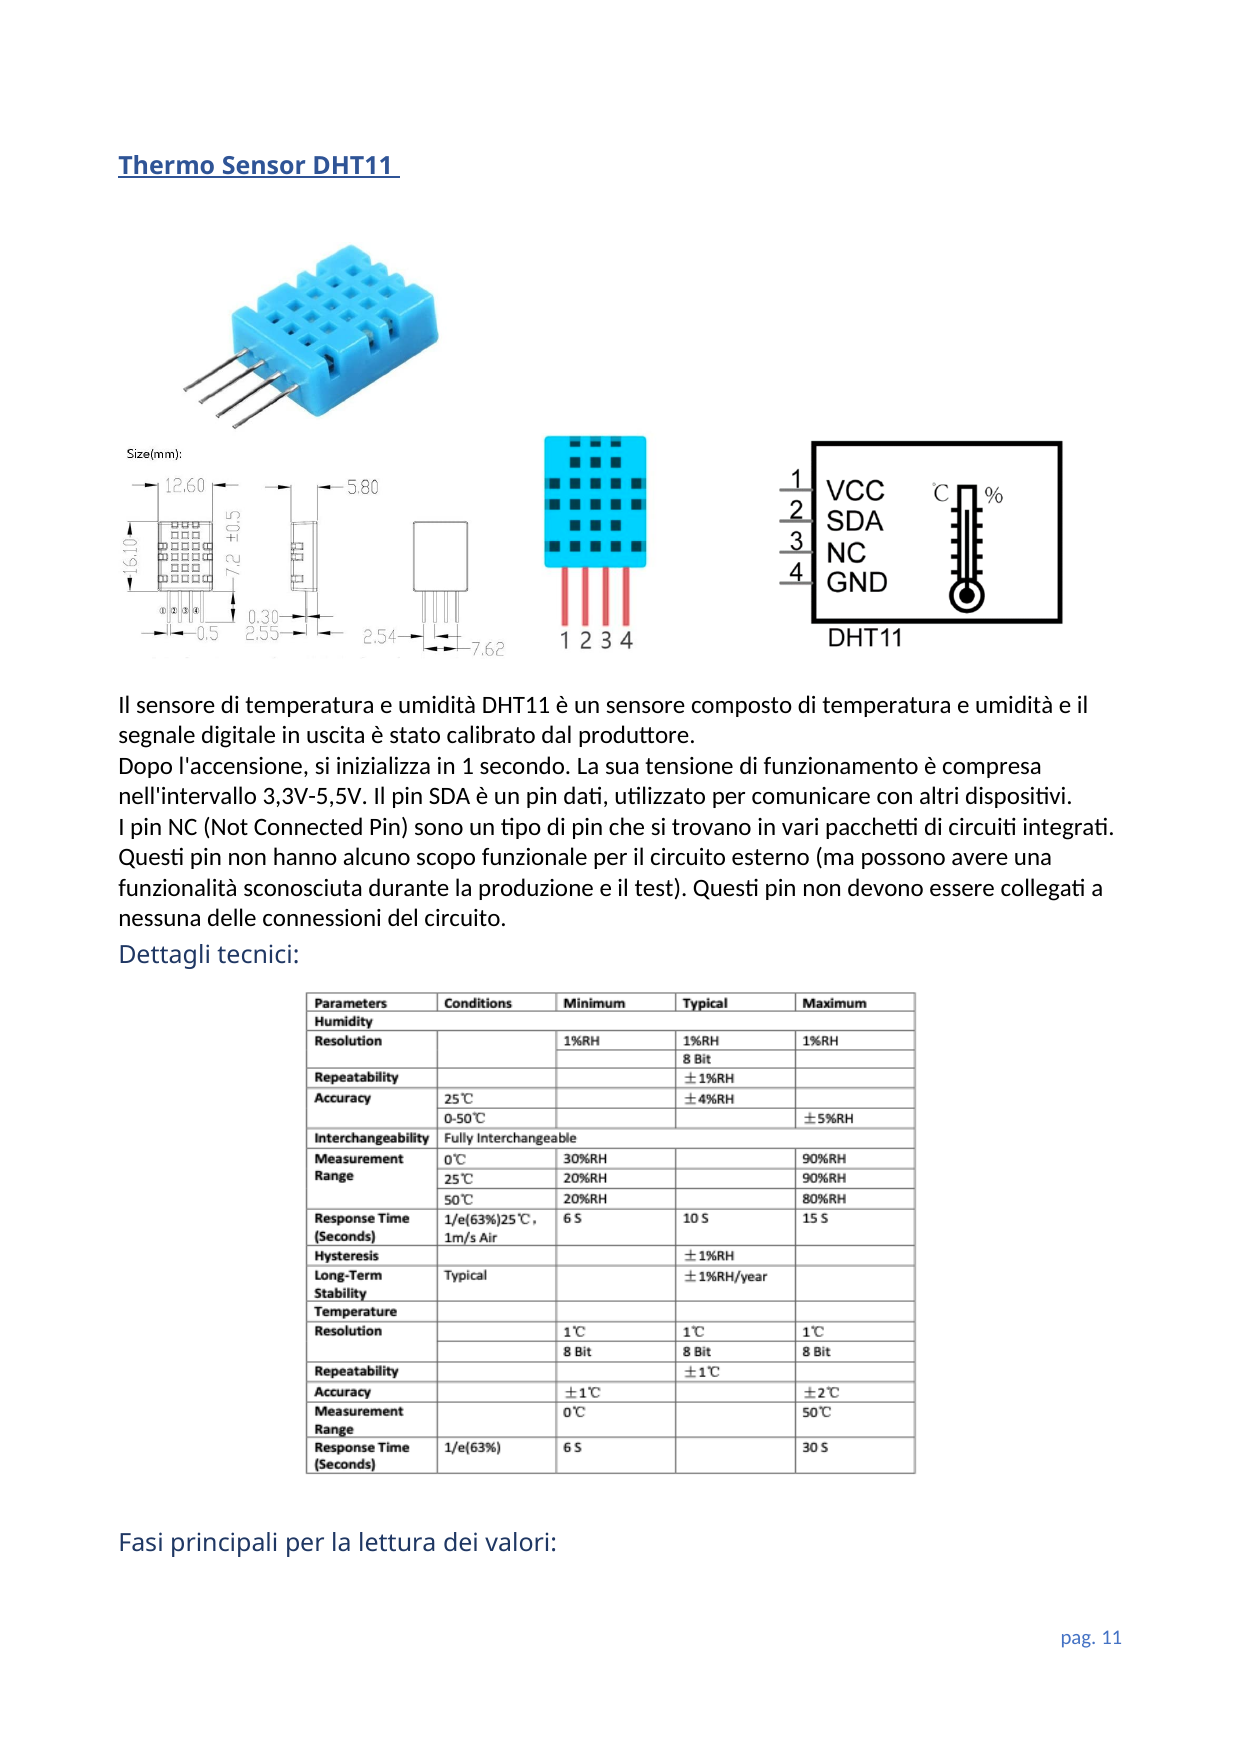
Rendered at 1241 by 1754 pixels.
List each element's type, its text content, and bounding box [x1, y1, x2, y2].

text Dopo l'accensione, si inizializza in 1 secondo. La sua tensione di funzionamento è compresa nell'intervallo 3,3V-5,5V. Il pin SDA è un pin dati, utilizzato per comunicare con altri dispositivi. [118, 750, 1122, 811]
subtitle Fasi principali per la lettura dei valori: [118, 1525, 1122, 1559]
picture [295, 986, 929, 1477]
picture [118, 242, 1093, 659]
subtitle Thermo Sensor DHT11 [118, 148, 1122, 182]
text I pin NC (Not Connected Pin) sono un tipo di pin che si trovano in vari pacchetti di circuiti integrati. Questi pin non hanno alcuno scopo funzionale per il circuito esterno (ma possono avere una funzionalità sconosciuta durante la produzione e il test). Questi pin non devono essere collegati a nessuna delle connessioni del circuito. [118, 811, 1122, 933]
text Il sensore di temperatura e umidità DHT11 è un sensore composto di temperatura e umidità e il segnale digitale in uscita è stato calibrato dal produttore. [118, 689, 1122, 750]
subtitle Dettagli tecnici: [118, 937, 1122, 971]
